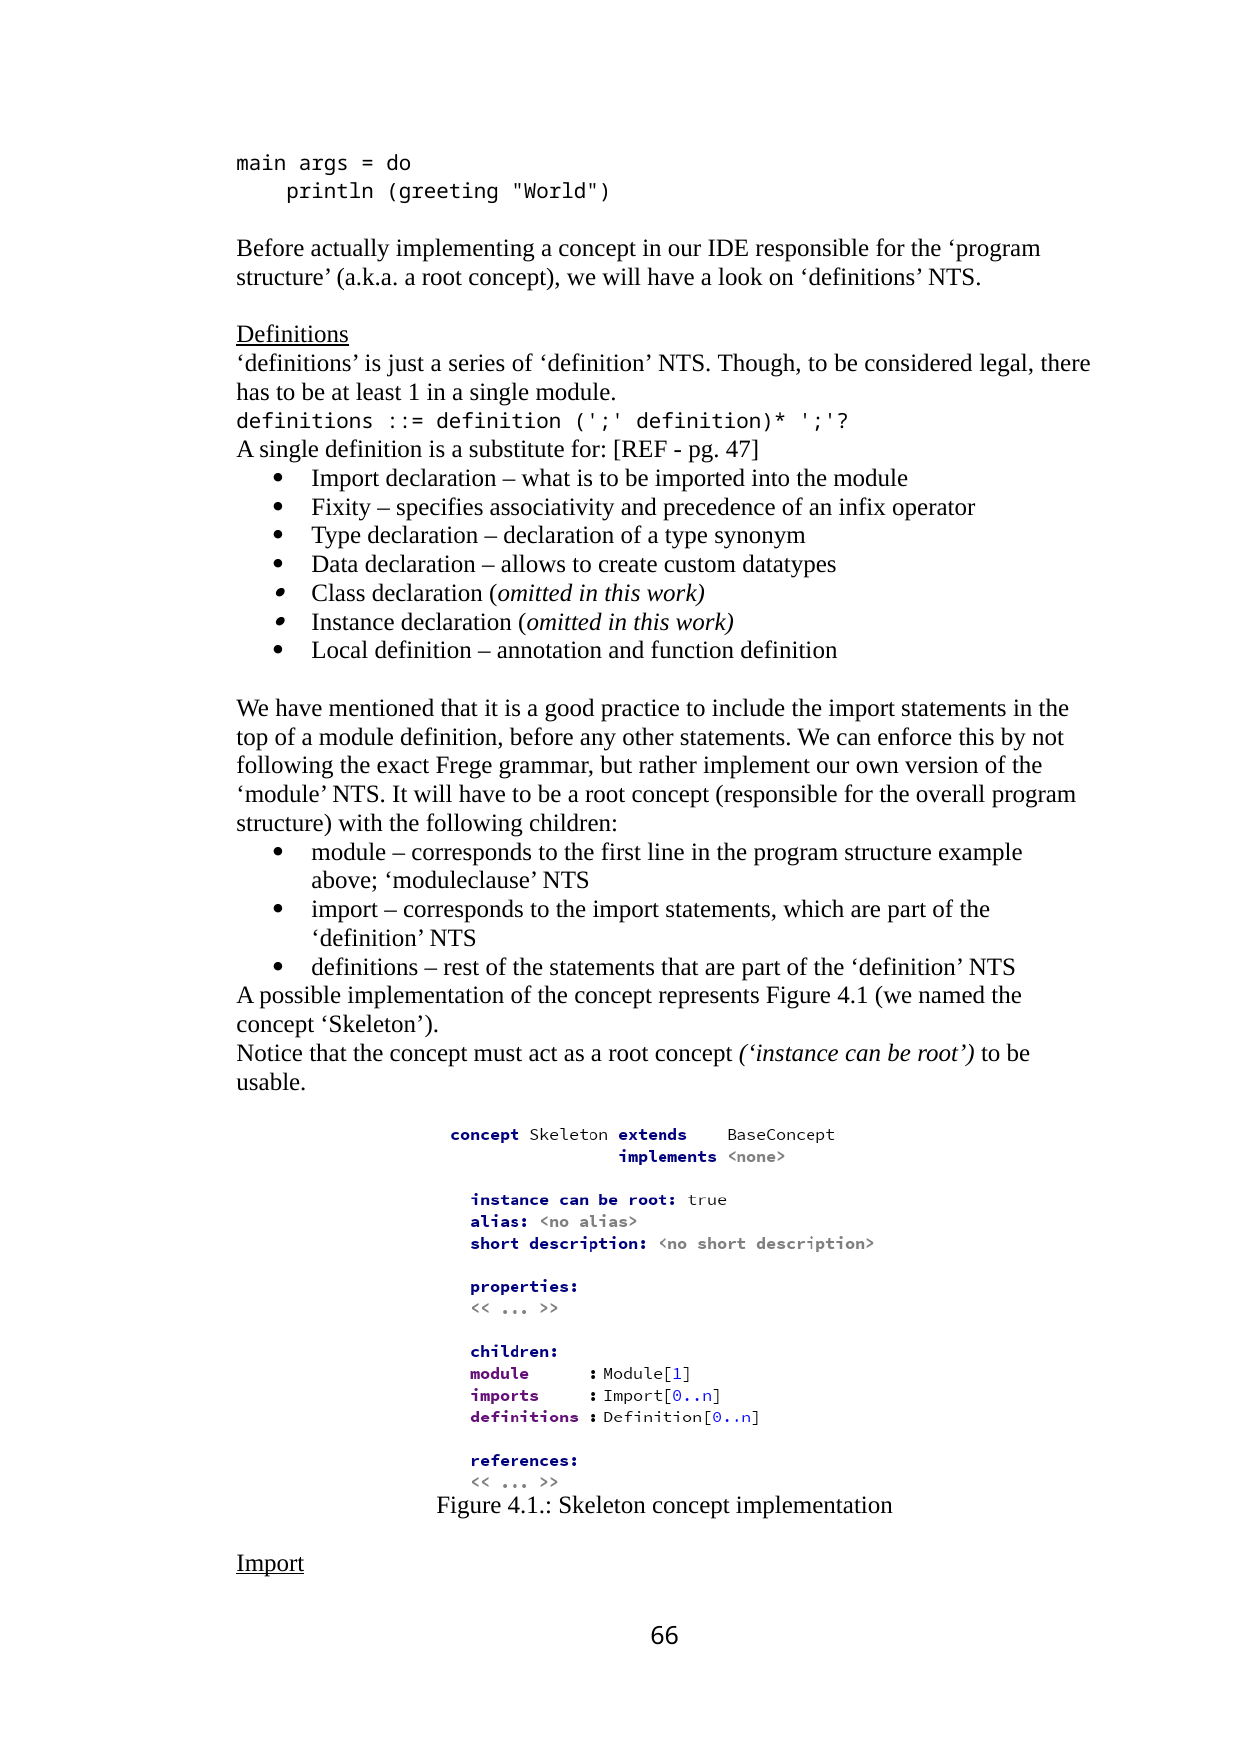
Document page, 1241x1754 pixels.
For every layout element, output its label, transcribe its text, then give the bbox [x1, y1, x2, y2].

text Definitions [236, 319, 1092, 348]
list Type declaration – declaration of a type synonym [274, 521, 1092, 549]
list definitions – rest of the statements that are part of the ‘definition’ NTS [274, 952, 1092, 981]
text A possible implementation of the concept represents Figure 4.1 (we named the concept ‘Skeleton’). [236, 981, 1092, 1038]
text We have mentioned that it is a good practice to include the import statements in the top of a module definition, before any other statements. We can enforce this by not following the exact Frege grammar, but rather implement our own version of the ‘module’ NTS. It will have to be a root concept (responsible for the overall program structure) with the following children: [236, 693, 1092, 837]
text definitions ::= definition (';' definition)* ';'? [236, 406, 1092, 434]
text ‘definitions’ is just a series of ‘definition’ NTS. Though, to be considered legal, there has to be at least 1 in a single module. [236, 348, 1092, 406]
list Class declaration (omitted in this work) [274, 578, 1092, 607]
list Import declaration – what is to be imported into the module [274, 463, 1092, 492]
text Before actually implementing a concept in our IDE responsible for the ‘program structure’ (a.k.a. a root concept), we will have a look on ‘definitions’ NTS. [236, 233, 1092, 291]
text main args = do [236, 148, 1092, 176]
list Local definition – annotation and function definition [274, 636, 1092, 664]
list import – corresponds to the import statements, which are part of the ‘definition’ NTS [274, 894, 1092, 952]
list Data declaration – allows to create custom datatypes [274, 549, 1092, 578]
list module – corresponds to the first line in the program structure example above; ‘moduleclause’ NTS [274, 837, 1092, 894]
text A single definition is a substitute for: [REF - pg. 47] [236, 434, 1092, 463]
list Instance declaration (omitted in this work) [274, 607, 1092, 636]
picture [443, 1124, 885, 1491]
text println (greeting "World") [236, 176, 1092, 204]
list Fixity – specifies associativity and precedence of an infix operator [274, 492, 1092, 521]
text Import [236, 1548, 1092, 1577]
text Notice that the concept must act as a root concept (‘instance can be root’) to be usable. [236, 1038, 1092, 1096]
text Figure 4.1.: Skeleton concept implementation [236, 1490, 1092, 1519]
